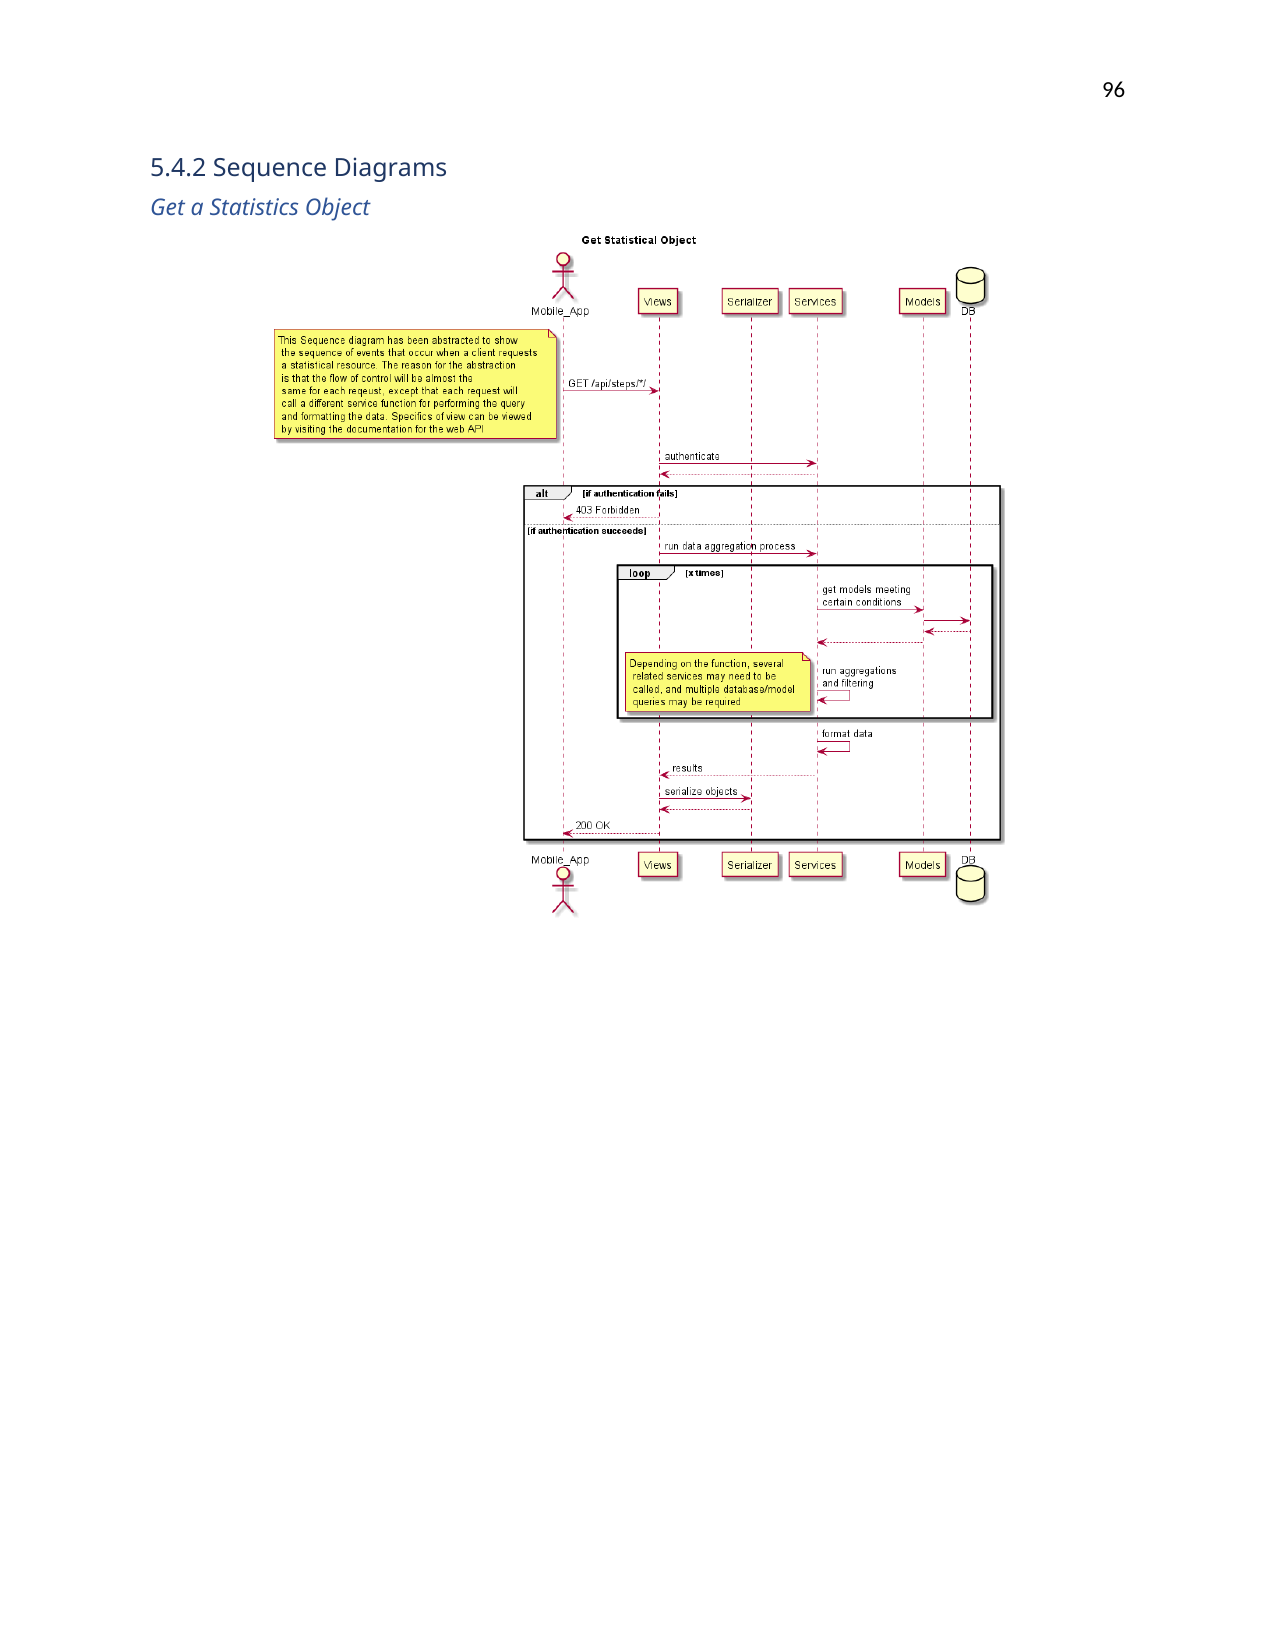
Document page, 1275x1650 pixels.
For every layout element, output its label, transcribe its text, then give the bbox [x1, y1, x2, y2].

subtitle Get a Statistics Object [150, 191, 1125, 222]
picture [267, 224, 1008, 920]
subtitle 5.4.2 Sequence Diagrams [150, 150, 1125, 184]
